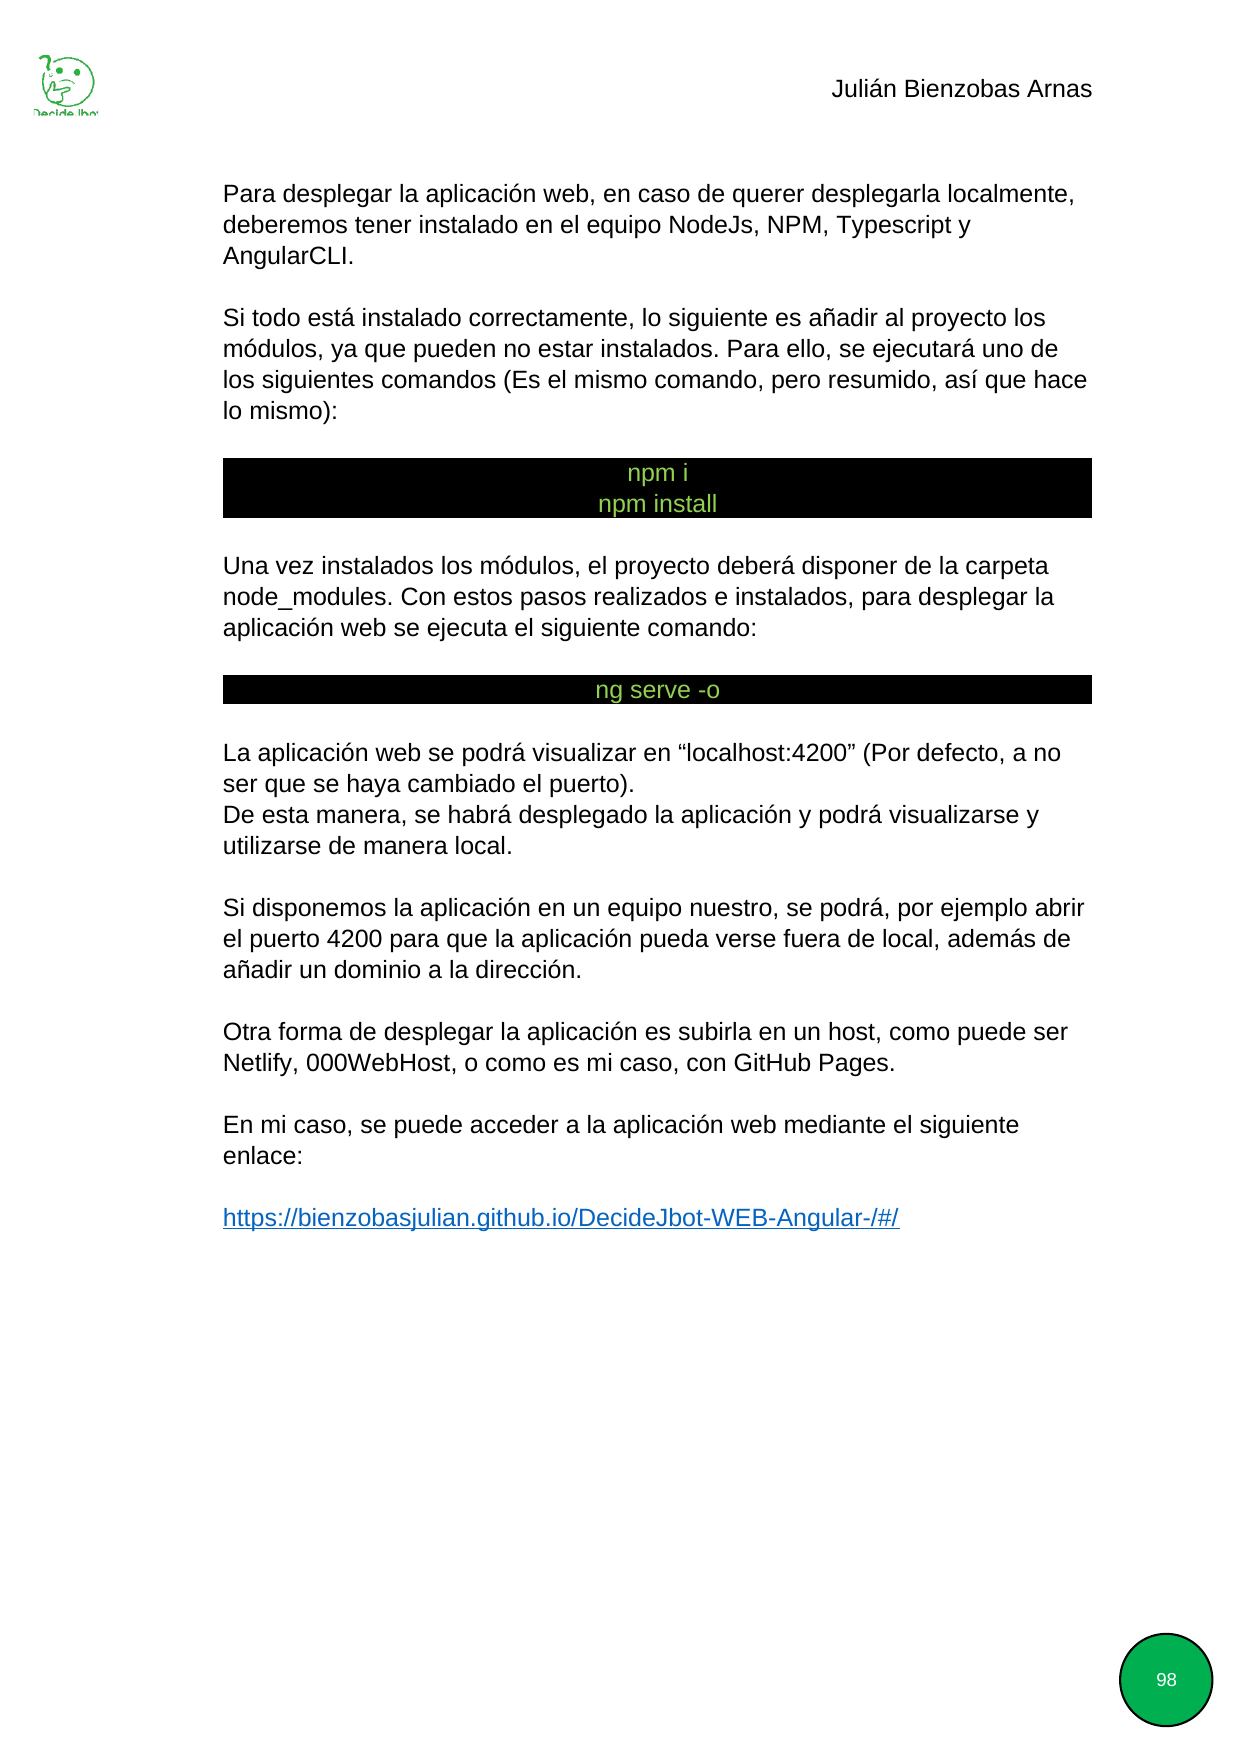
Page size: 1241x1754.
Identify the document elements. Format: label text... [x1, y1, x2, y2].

list Si disponemos la aplicación en un equipo nuestro, se podrá, por ejemplo abrir el puerto 4200 para que la aplicación pueda verse fuera de local, además de añadir un dominio a la dirección. [223, 893, 1092, 983]
list npm install [223, 489, 1092, 518]
list Otra forma de desplegar la aplicación es subirla en un host, como puede ser Netlify, 000WebHost, o como es mi caso, con GitHub Pages. [223, 1017, 1092, 1077]
list Para desplegar la aplicación web, en caso de querer desplegarla localmente, deberemos tener instalado en el equipo NodeJs, NPM, Typescript y AngularCLI. [223, 179, 1092, 269]
picture [32, 55, 99, 114]
list La aplicación web se podrá visualizar en “localhost:4200” (Por defecto, a no ser que se haya cambiado el puerto). [223, 737, 1092, 797]
list npm i [223, 458, 1092, 487]
list De esta manera, se habrá desplegado la aplicación y podrá visualizarse y utilizarse de manera local. [223, 799, 1092, 859]
list ng serve -o [223, 675, 1092, 704]
list https://bienzobasjulian.github.io/DecideJbot-WEB-Angular-/#/ [223, 1203, 1092, 1232]
list En mi caso, se puede acceder a la aplicación web mediante el siguiente enlace: [223, 1110, 1092, 1170]
list Si todo está instalado correctamente, lo siguiente es añadir al proyecto los módulos, ya que pueden no estar instalados. Para ello, se ejecutará uno de los siguientes comandos (Es el mismo comando, pero resumido, así que hace lo mismo): [223, 303, 1092, 425]
list Una vez instalados los módulos, el proyecto deberá disponer de la carpeta node_modules. Con estos pasos realizados e instalados, para desplegar la aplicación web se ejecuta el siguiente comando: [223, 551, 1092, 642]
